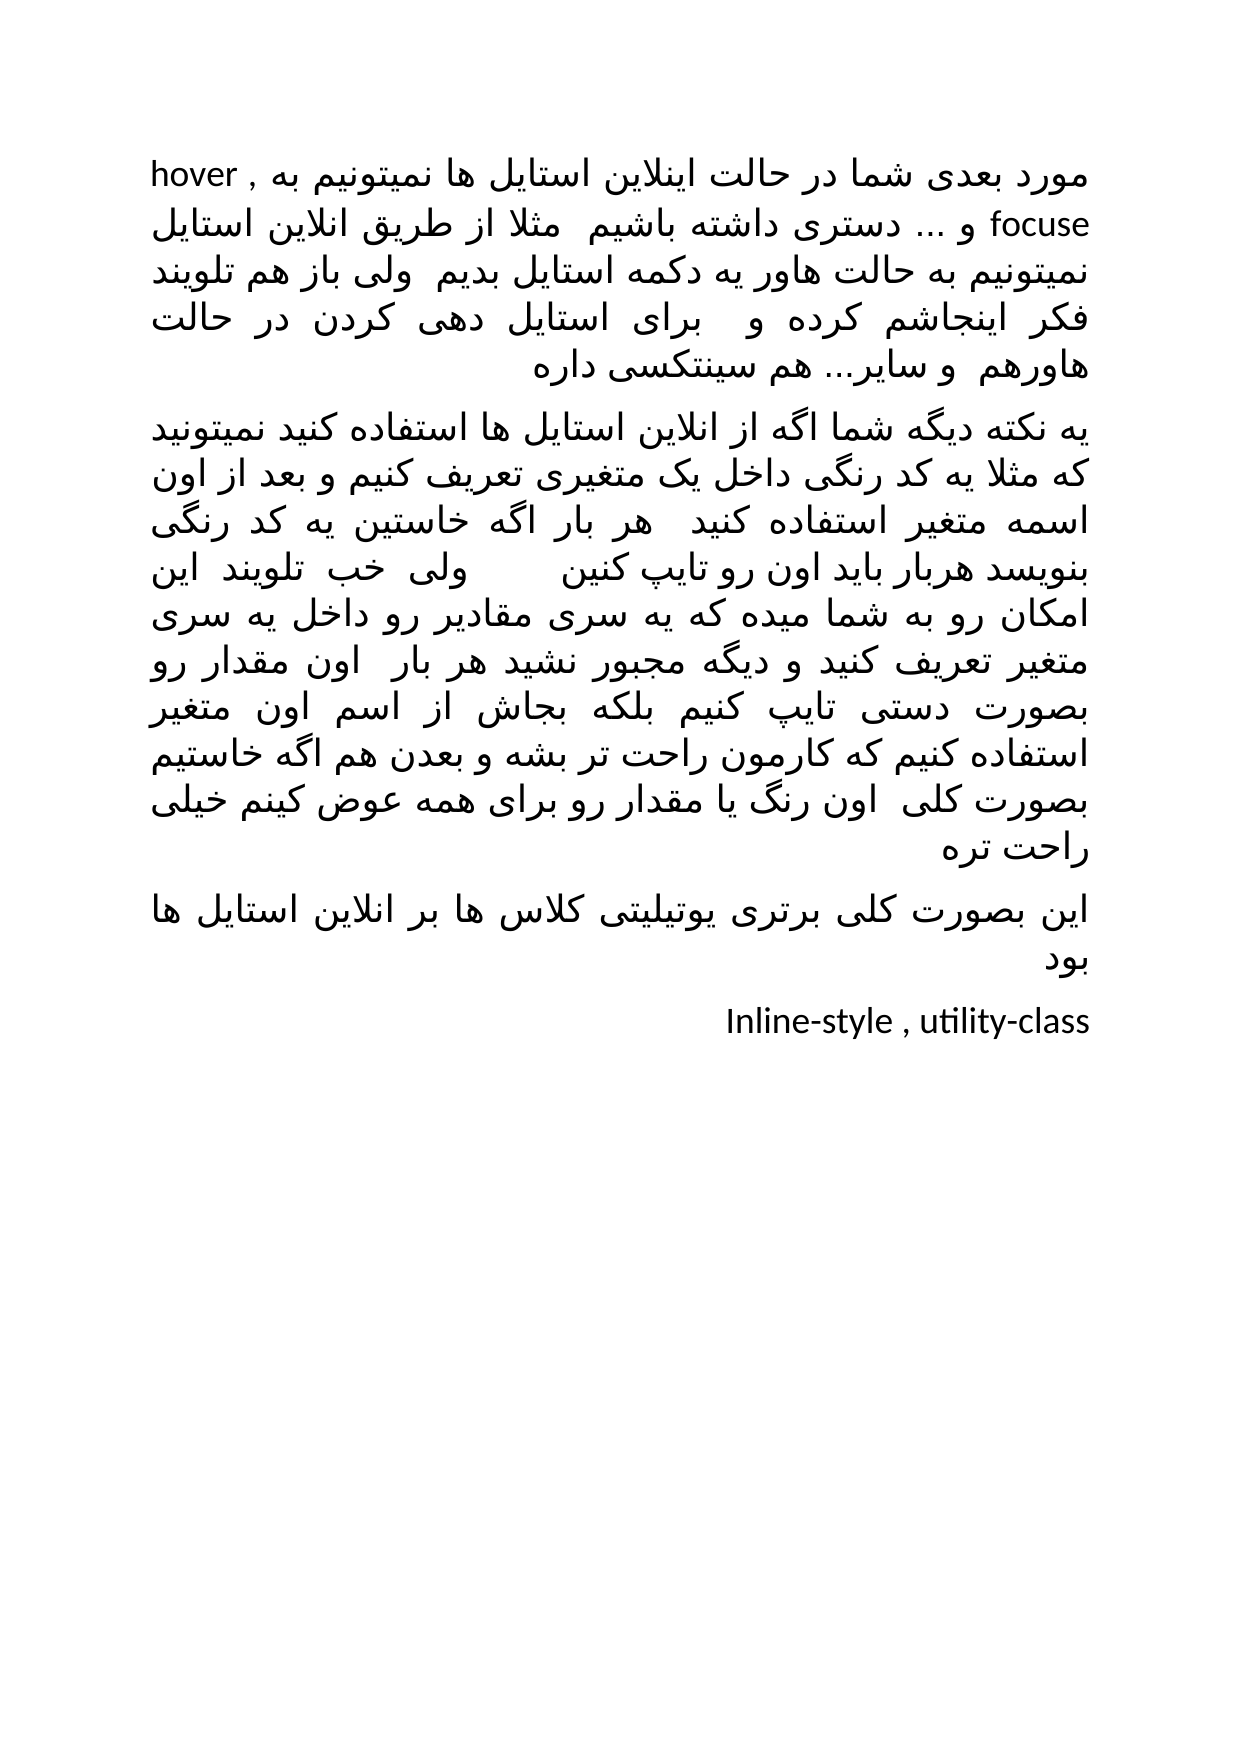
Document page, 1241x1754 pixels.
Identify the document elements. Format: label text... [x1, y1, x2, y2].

text Inline-style , utility-class [150, 997, 1090, 1043]
text یه نکته دیگه شما اگه از انلاین استایل ها استفاده کنید نمیتونید که مثلا یه کد رنگی داخل یک متغیری تعریف کنیم و بعد از اون اسمه متغیر استفاده کنید هر بار اگه خاستین یه کد رنگی بنویسد هربار باید اون رو تایپ کنین ولی خب تلویند این امکان رو به شما میده که یه سری مقادیر رو داخل یه سری متغیر تعریف کنید و دیگه مجبور نشید هر بار اون مقدار رو بصورت دستی تایپ کنیم بلکه بجاش از اسم اون متغیر استفاده کنیم که کارمون راحت تر بشه و بعدن هم اگه خاستیم بصورت کلی اون رنگ یا مقدار رو برای همه عوض کینم خیلی راحت تره [150, 405, 1090, 867]
text این بصورت کلی برتری یوتیلیتی کلاس ها بر انلاین استایل ها بود [150, 887, 1090, 977]
text مورد بعدی شما در حالت اینلاین استایل ها نمیتونیم به hover , focuse و ... دستری داشته باشیم مثلا از طریق انلاین استایل نمیتونیم به حالت هاور یه دکمه استایل بدیم ولی باز هم تلویند فکر اینجاشم کرده و برای استایل دهی کردن در حالت هاورهم و سایر... هم سینتکسی داره [150, 150, 1090, 385]
